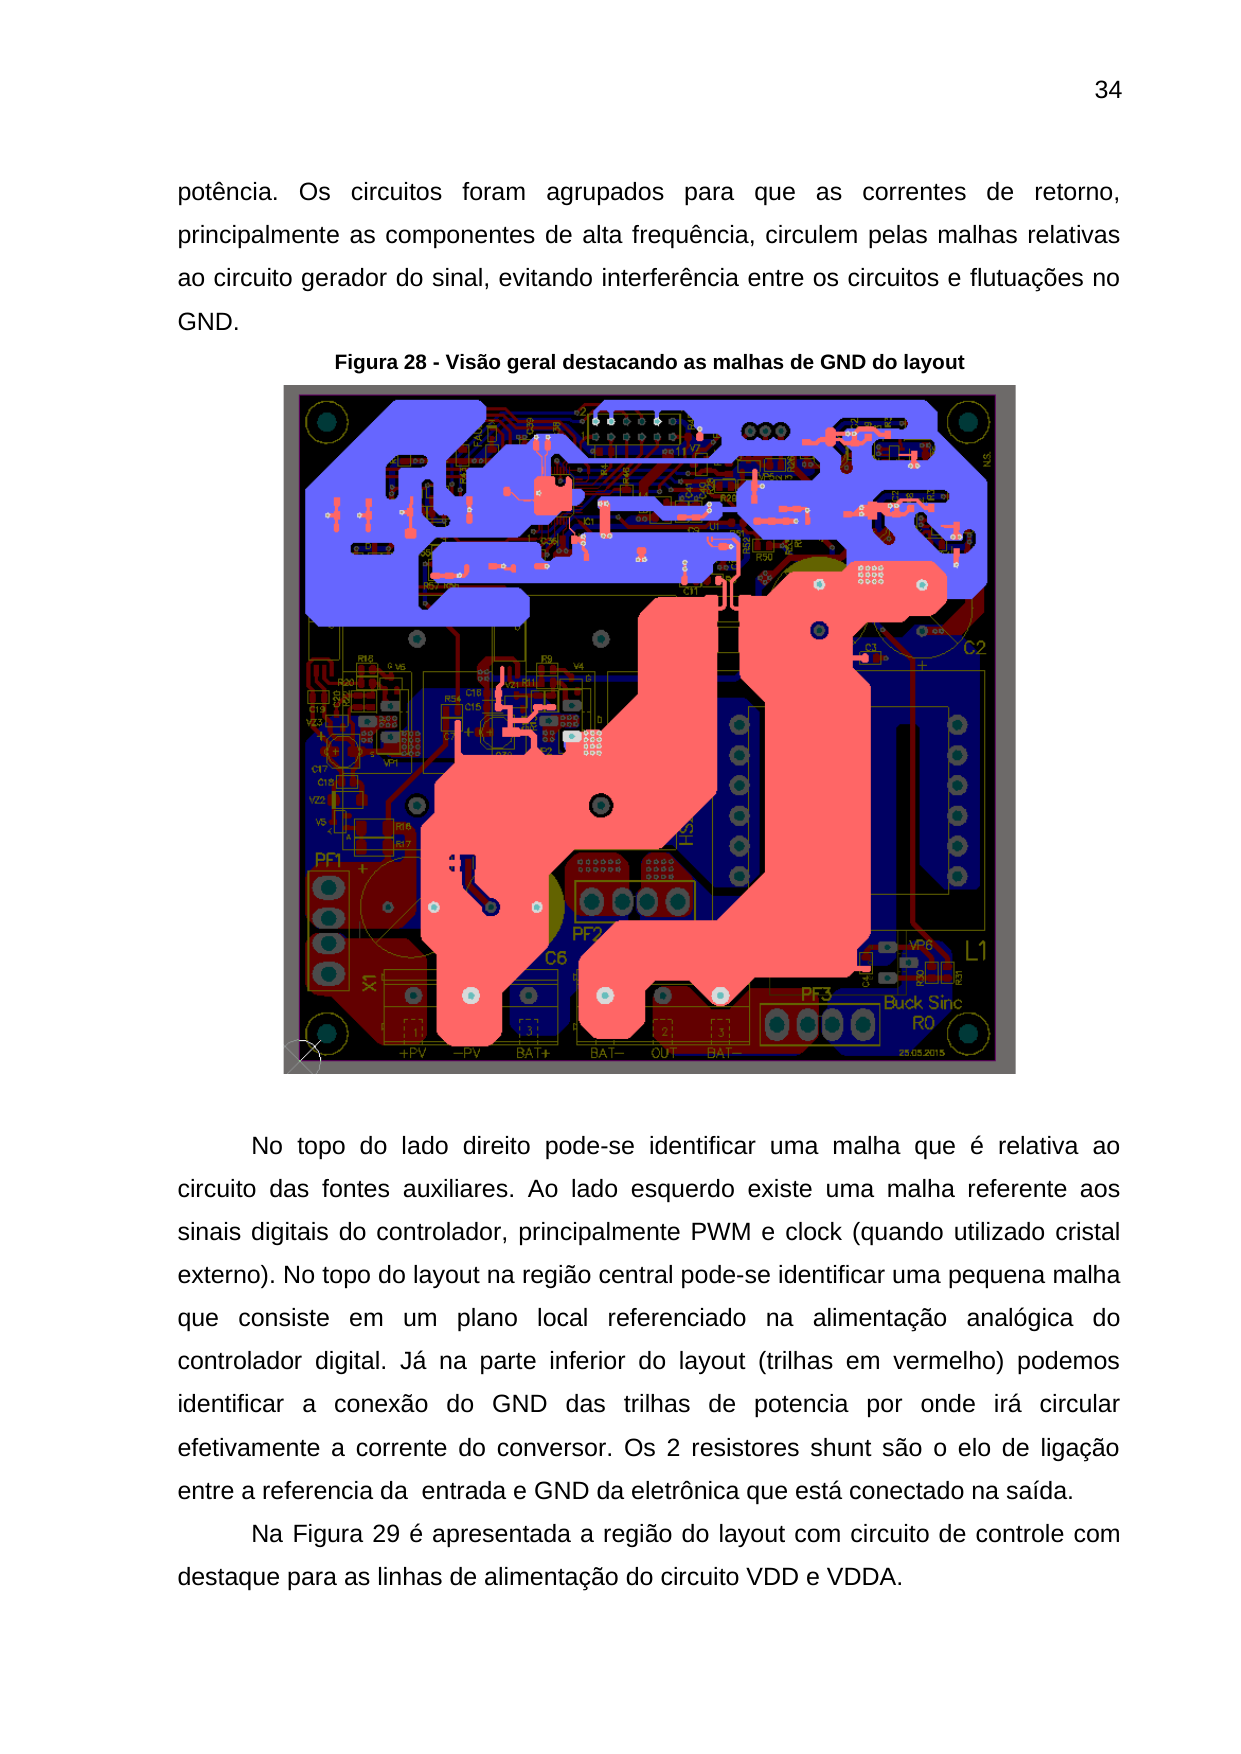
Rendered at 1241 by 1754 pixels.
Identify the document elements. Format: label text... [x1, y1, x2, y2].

text No topo do lado direito pode-se identificar uma malha que é relativa ao circuito das fontes auxiliares. Ao lado esquerdo existe uma malha referente aos sinais digitais do controlador, principalmente PWM e clock (quando utilizado cristal externo). No topo do layout na região central pode-se identificar uma pequena malha que consiste em um plano local referenciado na alimentação analógica do controlador digital. Já na parte inferior do layout (trilhas em vermelho) podemos identificar a conexão do GND das trilhas de potencia por onde irá circular efetivamente a corrente do conversor. Os 2 resistores shunt são o elo de ligação entre a referencia da entrada e GND da eletrônica que está conectado na saída. [177, 1131, 1122, 1504]
text Figura 28 - Visão geral destacando as malhas de GND do layout [177, 350, 1122, 374]
picture [283, 385, 1016, 1074]
text Na Figura 29 é apresentada a região do layout com circuito de controle com destaque para as linhas de alimentação do circuito VDD e VDDA. [177, 1519, 1122, 1591]
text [177, 177, 1122, 335]
